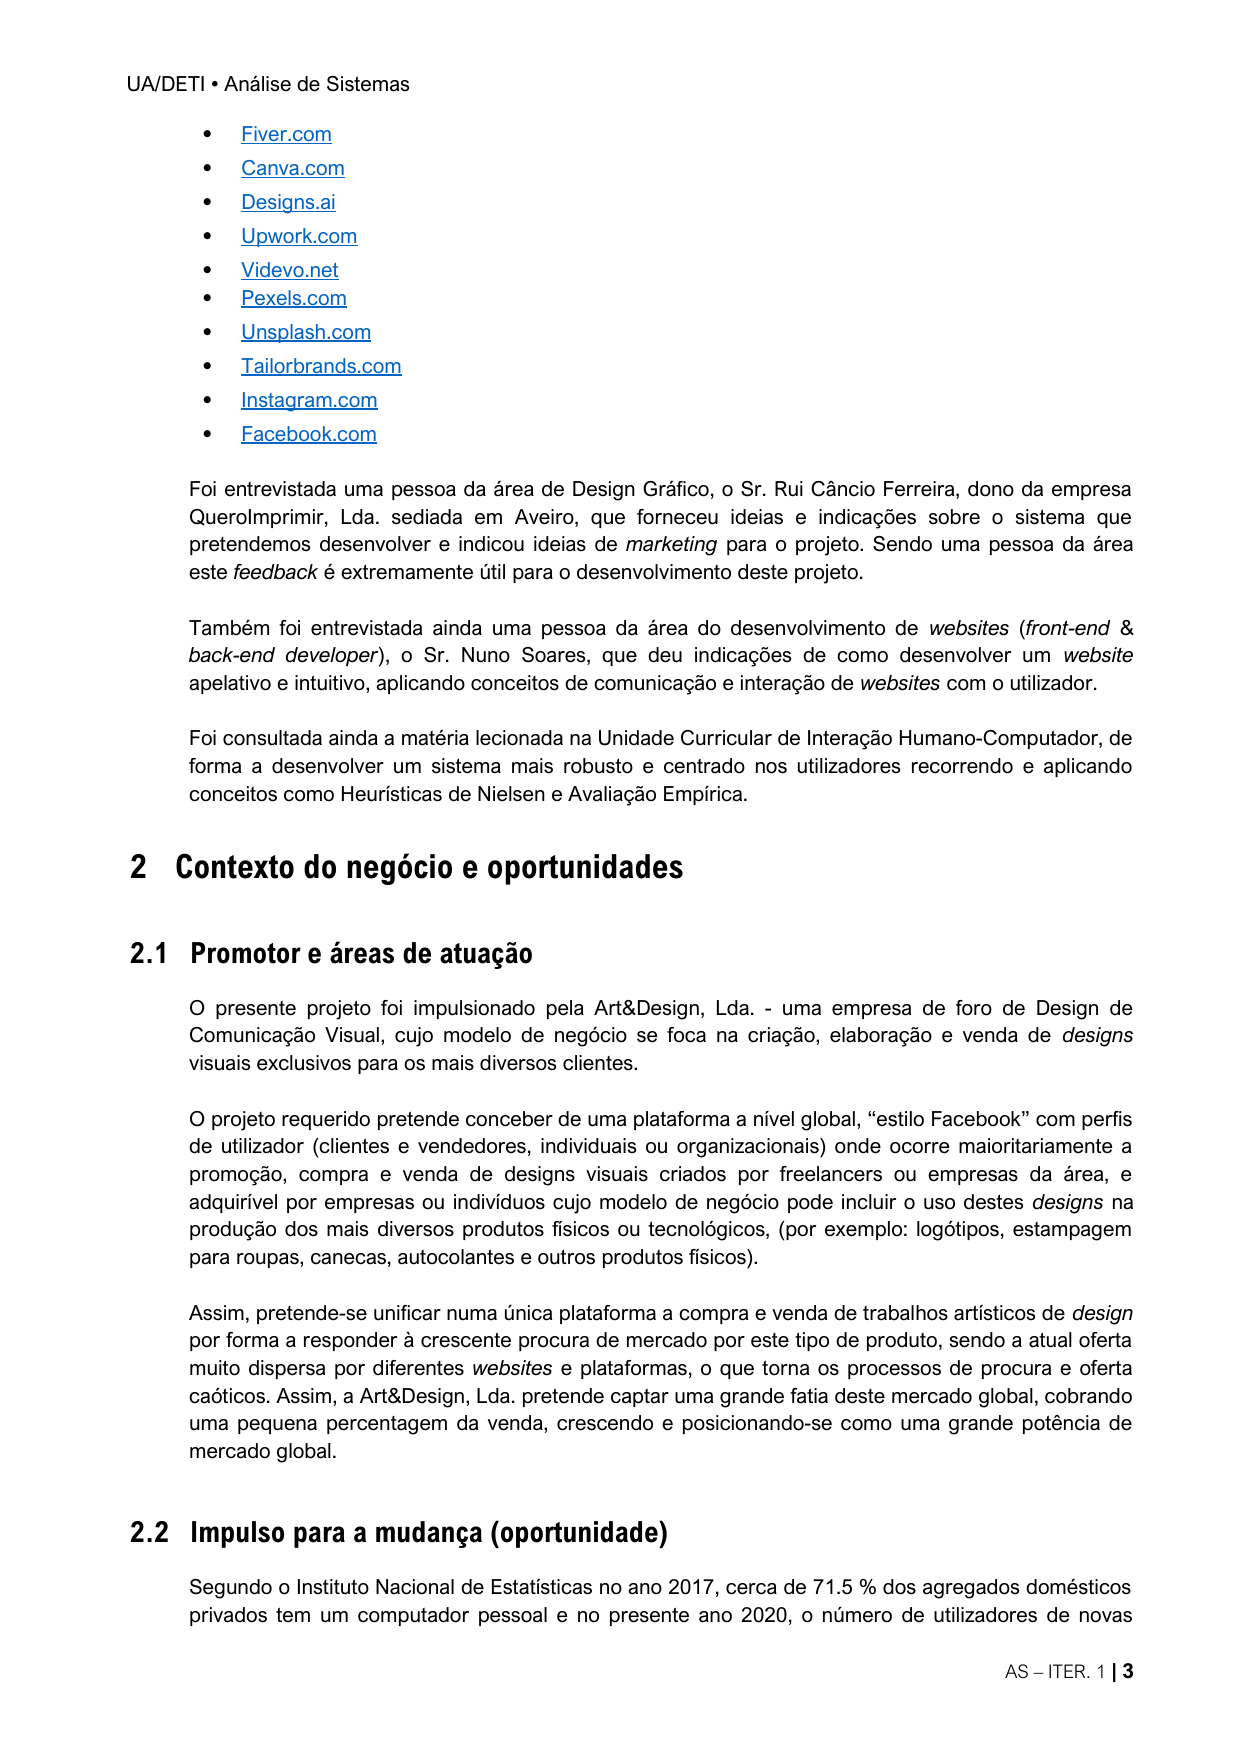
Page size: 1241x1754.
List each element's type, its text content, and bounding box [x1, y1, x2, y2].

text Também foi entrevistada ainda uma pessoa da área do desenvolvimento de websites (front-end & back-end developer), o Sr. Nuno Soares, que deu indicações de como desenvolver um website apelativo e intuitivo, aplicando conceitos de comunicação e interação de websites com o utilizador. [189, 614, 1134, 695]
subtitle Impulso para a mudança (oportunidade) [130, 1516, 1075, 1549]
subtitle Contexto do negócio e oportunidades [130, 846, 1134, 886]
list Designs.ai [204, 189, 1134, 214]
text Foi consultada ainda a matéria lecionada na Unidade Curricular de Interação Humano-Computador, de forma a desenvolver um sistema mais robusto e centrado nos utilizadores recorrendo e aplicando conceitos como Heurísticas de Nielsen e Avaliação Empírica. [189, 725, 1134, 806]
list Fiver.com [204, 121, 1134, 146]
list Upwork.com [204, 223, 1134, 248]
list Facebook.com [204, 421, 1134, 446]
list Instagram.com [204, 387, 1134, 412]
list Unsplash.com [204, 319, 1134, 344]
subtitle Promotor e áreas de atuação [130, 936, 1075, 970]
list Canva.com [204, 155, 1134, 180]
list Pexels.com [204, 285, 1134, 310]
text Assim, pretende-se unificar numa única plataforma a compra e venda de trabalhos artísticos de design por forma a responder à crescente procura de mercado por este tipo de produto, sendo a atual oferta muito dispersa por diferentes websites e plataformas, o que torna os processos de procura e oferta caóticos. Assim, a Art&Design, Lda. pretende captar uma grande fatia deste mercado global, cobrando uma pequena percentagem da venda, crescendo e posicionando-se como uma grande potência de mercado global. [189, 1299, 1134, 1463]
list Videvo.net [204, 257, 1134, 282]
text O presente projeto foi impulsionado pela Art&Design, Lda. - uma empresa de foro de Design de Comunicação Visual, cujo modelo de negócio se foca na criação, elaboração e venda de designs visuais exclusivos para os mais diversos clientes. [189, 995, 1134, 1075]
list Tailorbrands.com [204, 353, 1134, 378]
text Foi entrevistada uma pessoa da área de Design Gráfico, o Sr. Rui Câncio Ferreira, dono da empresa QueroImprimir, Lda. sediada em Aveiro, que forneceu ideias e indicações sobre o sistema que pretendemos desenvolver e indicou ideias de marketing para o projeto. Sendo uma pessoa da área este feedback é extremamente útil para o desenvolvimento deste projeto. [189, 476, 1134, 584]
text O projeto requerido pretende conceber de uma plataforma a nível global, “estilo Facebook” com perfis de utilizador (clientes e vendedores, individuais ou organizacionais) onde ocorre maioritariamente a promoção, compra e venda de designs visuais criados por freelancers ou empresas da área, e adquirível por empresas ou indivíduos cujo modelo de negócio pode incluir o uso destes designs na produção dos mais diversos produtos físicos ou tecnológicos, (por exemplo: logótipos, estampagem para roupas, canecas, autocolantes e outros produtos físicos). [189, 1106, 1134, 1269]
